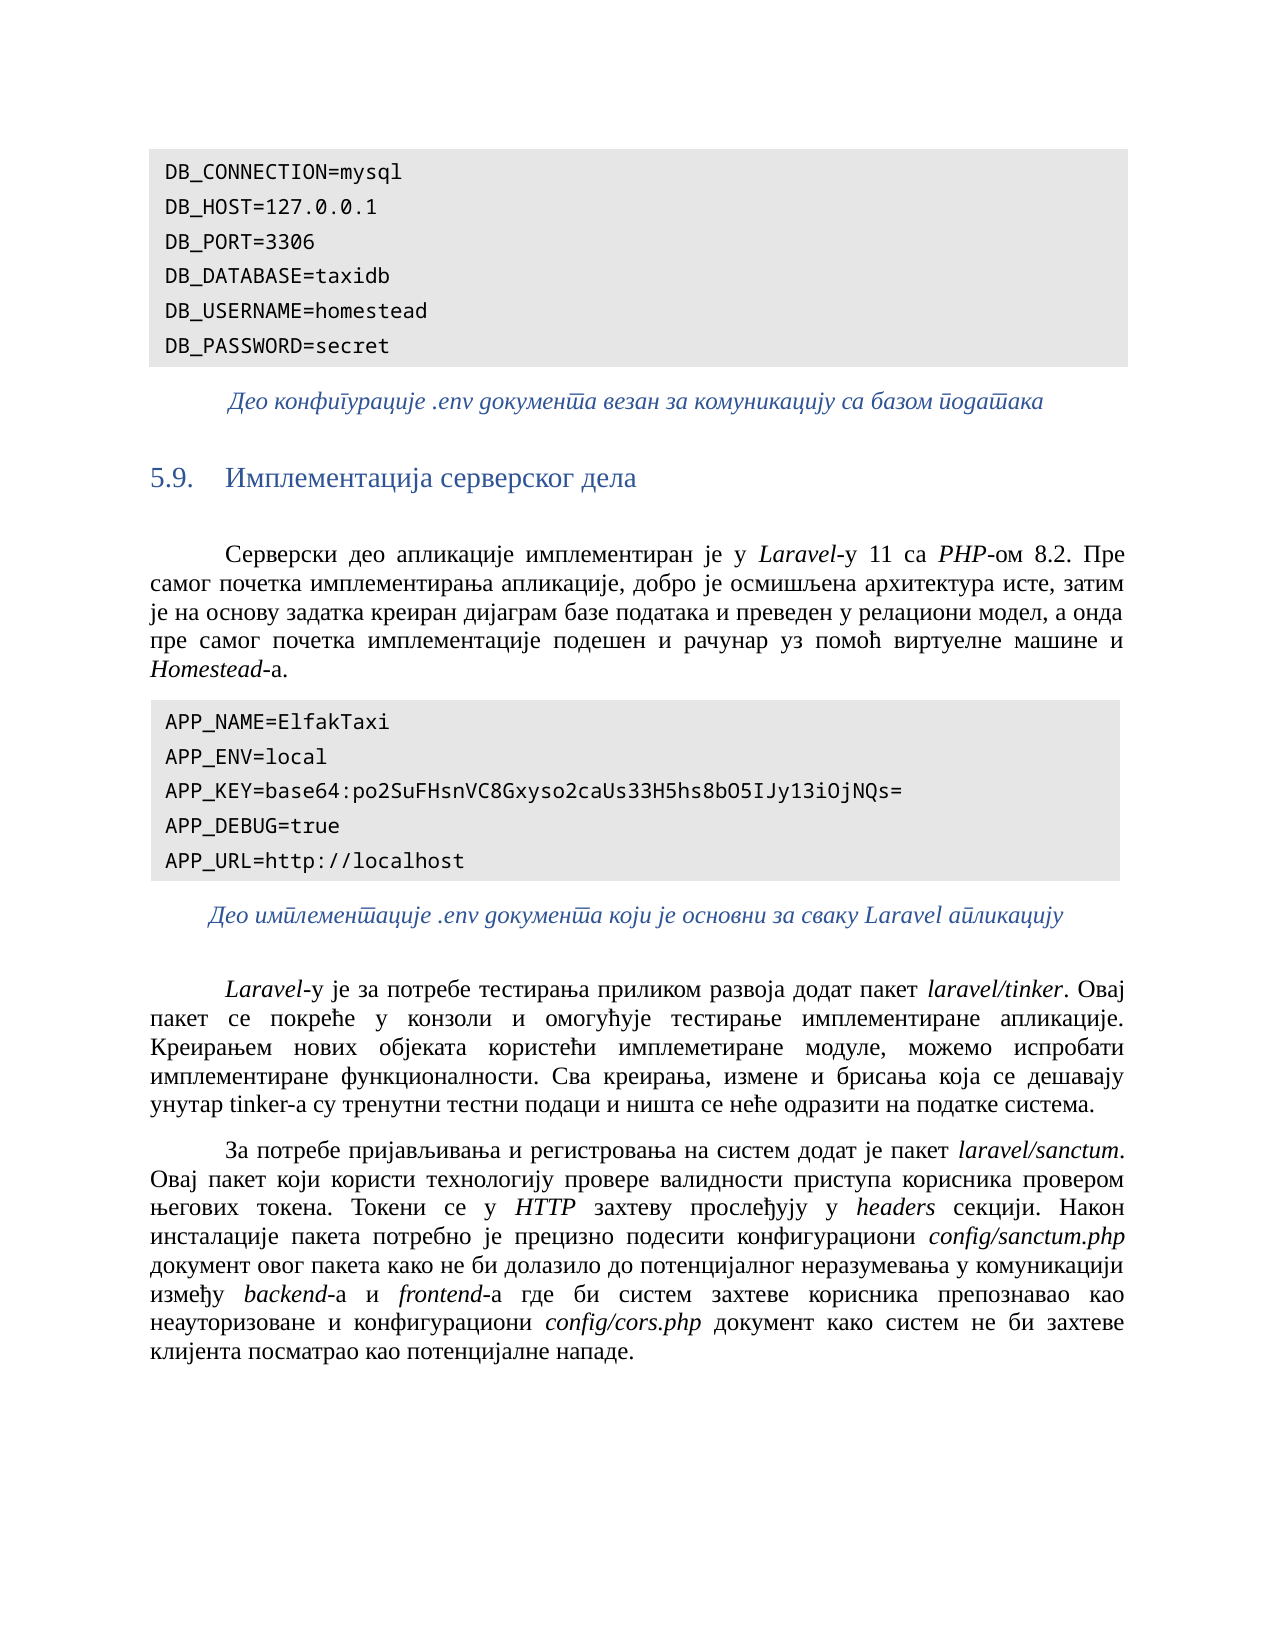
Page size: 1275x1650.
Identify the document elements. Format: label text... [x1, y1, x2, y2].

subtitle Имплементација серверског дела [150, 460, 1125, 494]
text Серверски део апликације имплементиран је у Laravel-у 11 са PHP-ом 8.2. Пре самог почетка имплементирања апликације, добро је осмишљена архитектура исте, затим је на основу задатка креиран дијаграм базе података и преведен у релациони модел, а онда пре самог почетка имплементације подешен и рачунар уз помоћ виртуелне машине и Homestead-а. [150, 539, 1125, 683]
text Laravel-у је за потребе тестирања приликом развоја додат пакет laravel/tinker. Овај пакет се покреће у конзоли и омогућује тестирање имплементиране апликације. Креирањем нових објеката користећи имплеметиране модуле, можемо испробати имплементиране функционалности. Сва креирања, измене и брисања која се дешавају унутар tinker-а су тренутни тестни подаци и ништа се неће одразити на податке система. [150, 974, 1125, 1118]
subtitle Део имплементације .env документа који је основни за сваку Laravel апликацију [150, 900, 1125, 929]
text За потребе пријављивања и регистровања на систем додат је пакет laravel/sanctum. Овај пакет који користи технологију провере валидности приступа корисника провером његових токена. Токени се у HTTP захтеву прослеђују у headers секцији. Након инсталације пакета потребно је прецизно подесити конфигурациони config/sanctum.php документ овог пакета како не би долазило до потенцијалног неразумевања у комуникацији између backend-а и frontend-а где би систем захтеве корисника препознавао као неауторизоване и конфигурациони config/cors.php документ како систем не би захтеве клијента посматрао као потенцијалне нападе. [150, 1135, 1125, 1365]
subtitle Део конфигурације .env документа везан за комуникацију са базом података [150, 386, 1125, 415]
